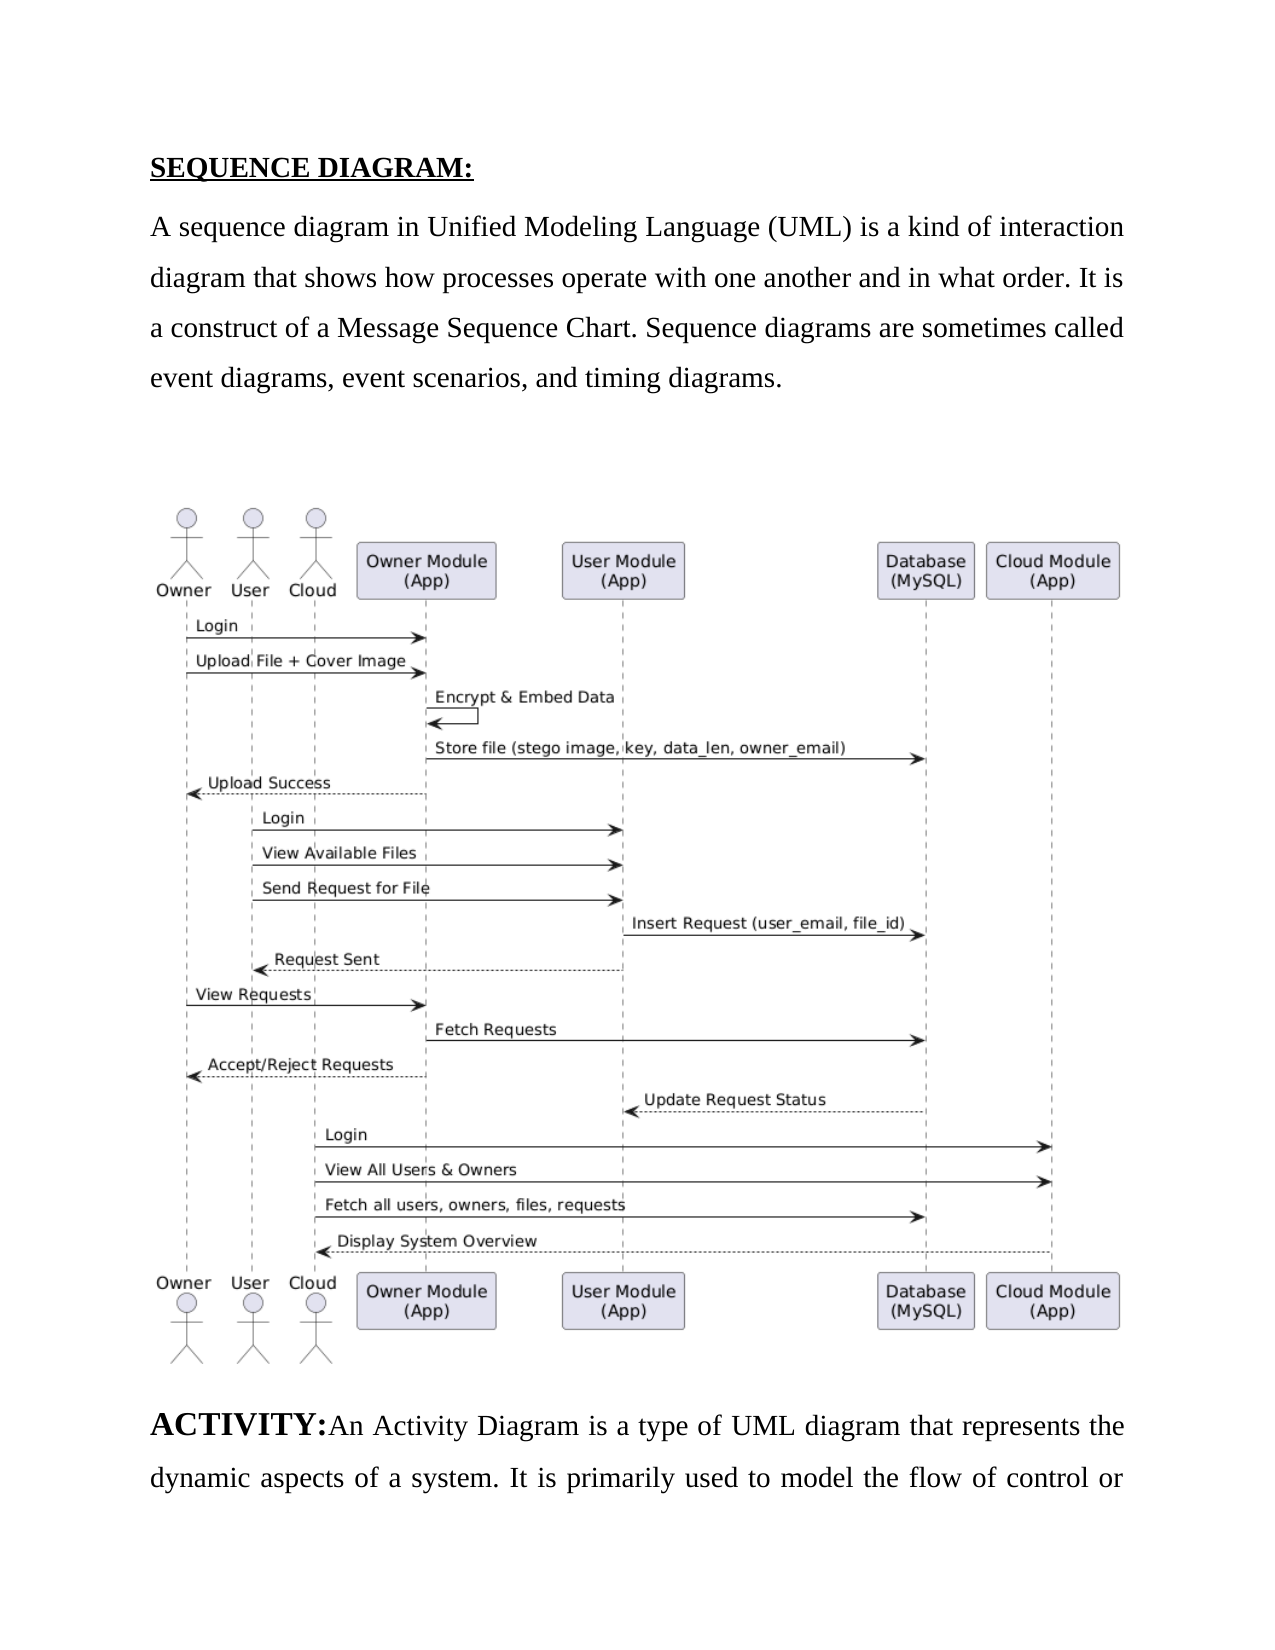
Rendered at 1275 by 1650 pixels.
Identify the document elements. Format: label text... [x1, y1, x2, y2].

text A sequence diagram in Unified Modeling Language (UML) is a kind of interaction diagram that shows how processes operate with one another and in what order. It is a construct of a Message Sequence Chart. Sequence diagrams are sometimes called event diagrams, event scenarios, and timing diagrams. [150, 209, 1125, 394]
text SEQUENCE DIAGRAM: [150, 150, 1125, 183]
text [150, 1404, 1125, 1493]
picture [150, 502, 1125, 1370]
